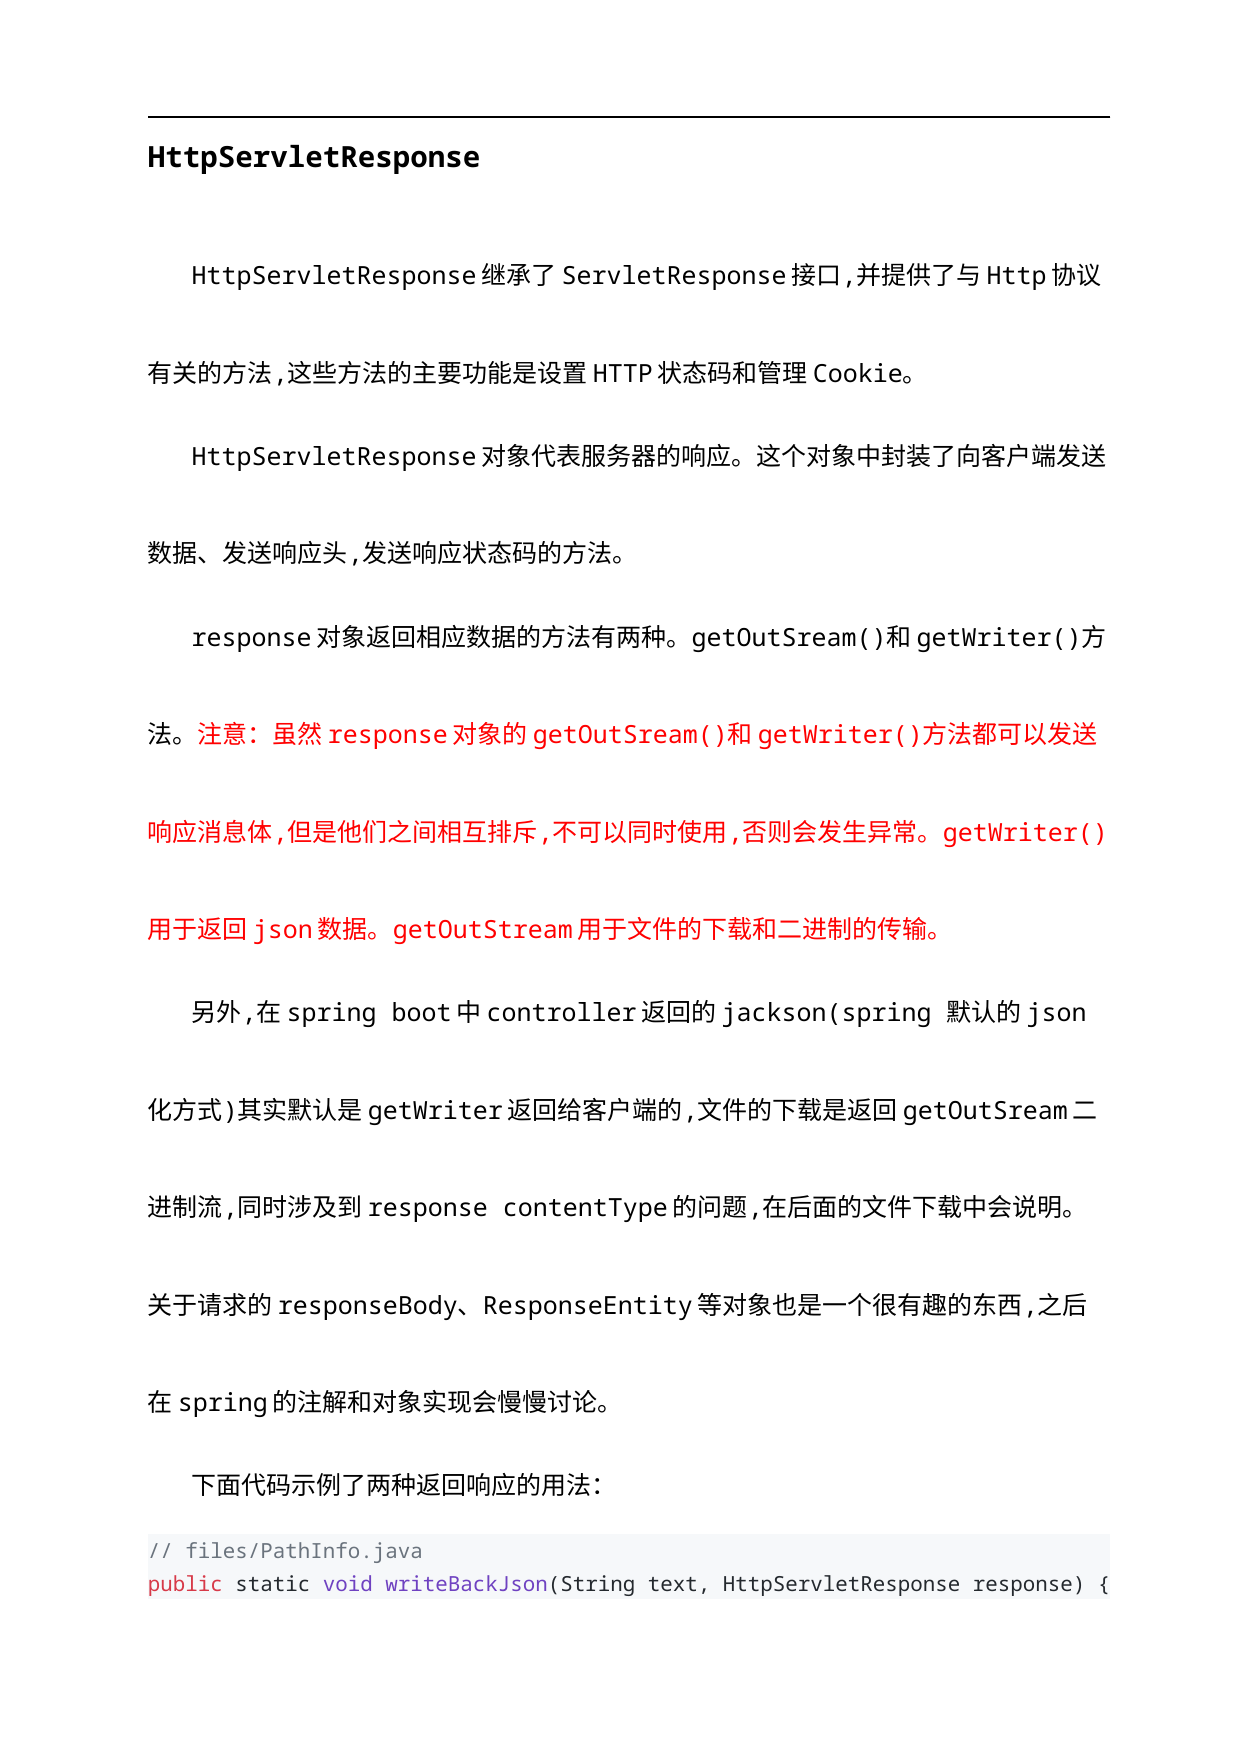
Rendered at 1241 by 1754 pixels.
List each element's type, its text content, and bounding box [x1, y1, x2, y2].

text HttpServletResponse对象代表服务器的响应。这个对象中封装了向客户端发送数据、发送响应头,发送响应状态码的方法。 [148, 422, 1110, 584]
subtitle HttpServletResponse [148, 124, 1110, 189]
text response对象返回相应数据的方法有两种。getOutSream()和getWriter()方法。注意：虽然response对象的getOutSream()和getWriter()方法都可以发送响应消息体,但是他们之间相互排斥,不可以同时使用,否则会发生异常。getWriter()用于返回json数据。getOutStream用于文件的下载和二进制的传输。 [148, 603, 1110, 960]
text 下面代码示例了两种返回响应的用法： [148, 1451, 1110, 1516]
text 另外,在spring boot中controller返回的jackson(spring 默认的json化方式)其实默认是getWriter返回给客户端的,文件的下载是返回getOutSream二进制流,同时涉及到response contentType的问题,在后面的文件下载中会说明。关于请求的responseBody、ResponseEntity等对象也是一个很有趣的东西,之后在spring的注解和对象实现会慢慢讨论。 [148, 978, 1110, 1433]
text // files/PathInfo.java [148, 1534, 1110, 1567]
text HttpServletResponse继承了ServletResponse接口,并提供了与Http协议有关的方法,这些方法的主要功能是设置HTTP状态码和管理Cookie。 [148, 241, 1110, 404]
text public static void writeBackJson(String text, HttpServletResponse response) { [148, 1567, 1110, 1599]
